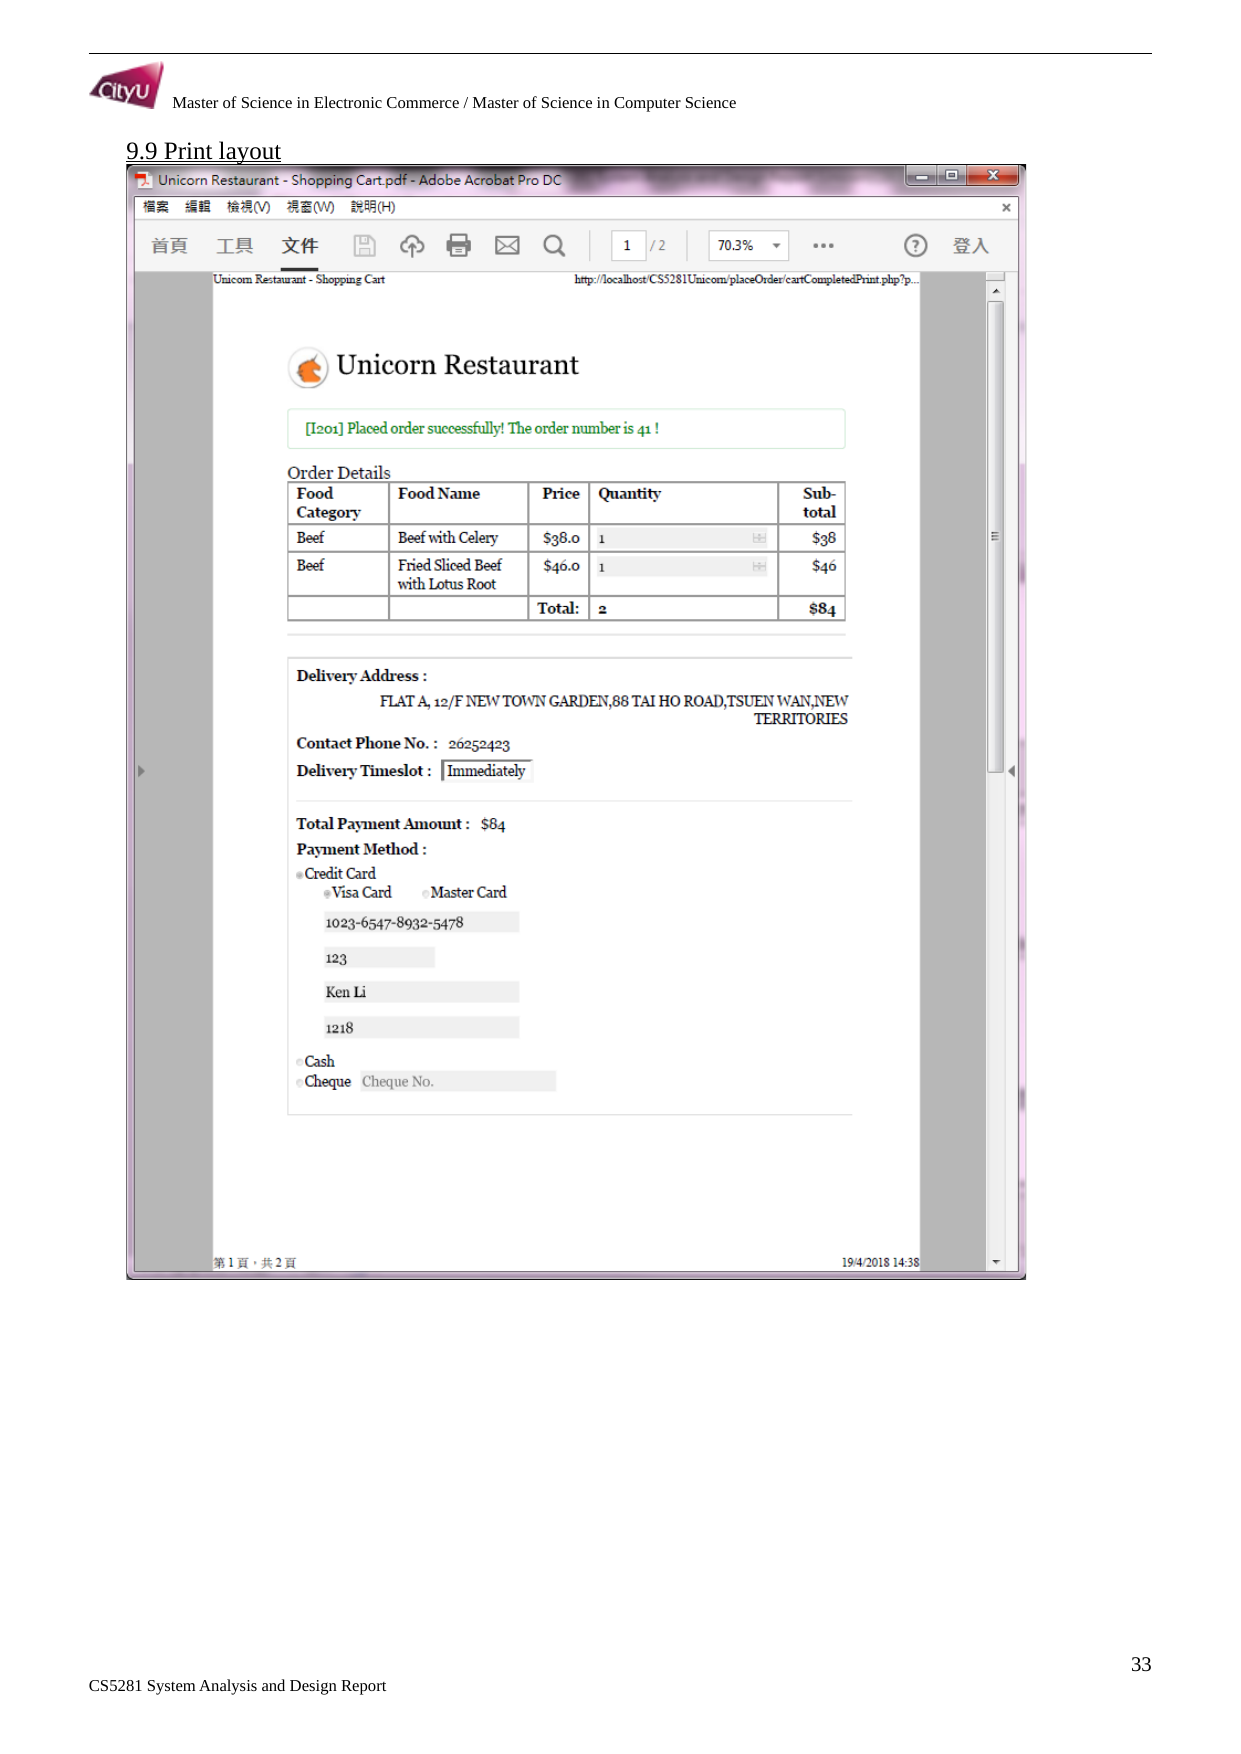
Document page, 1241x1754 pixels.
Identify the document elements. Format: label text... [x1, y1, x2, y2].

text 9.9 Print layout [126, 136, 1152, 164]
picture [88, 61, 167, 109]
picture [126, 164, 1027, 1280]
